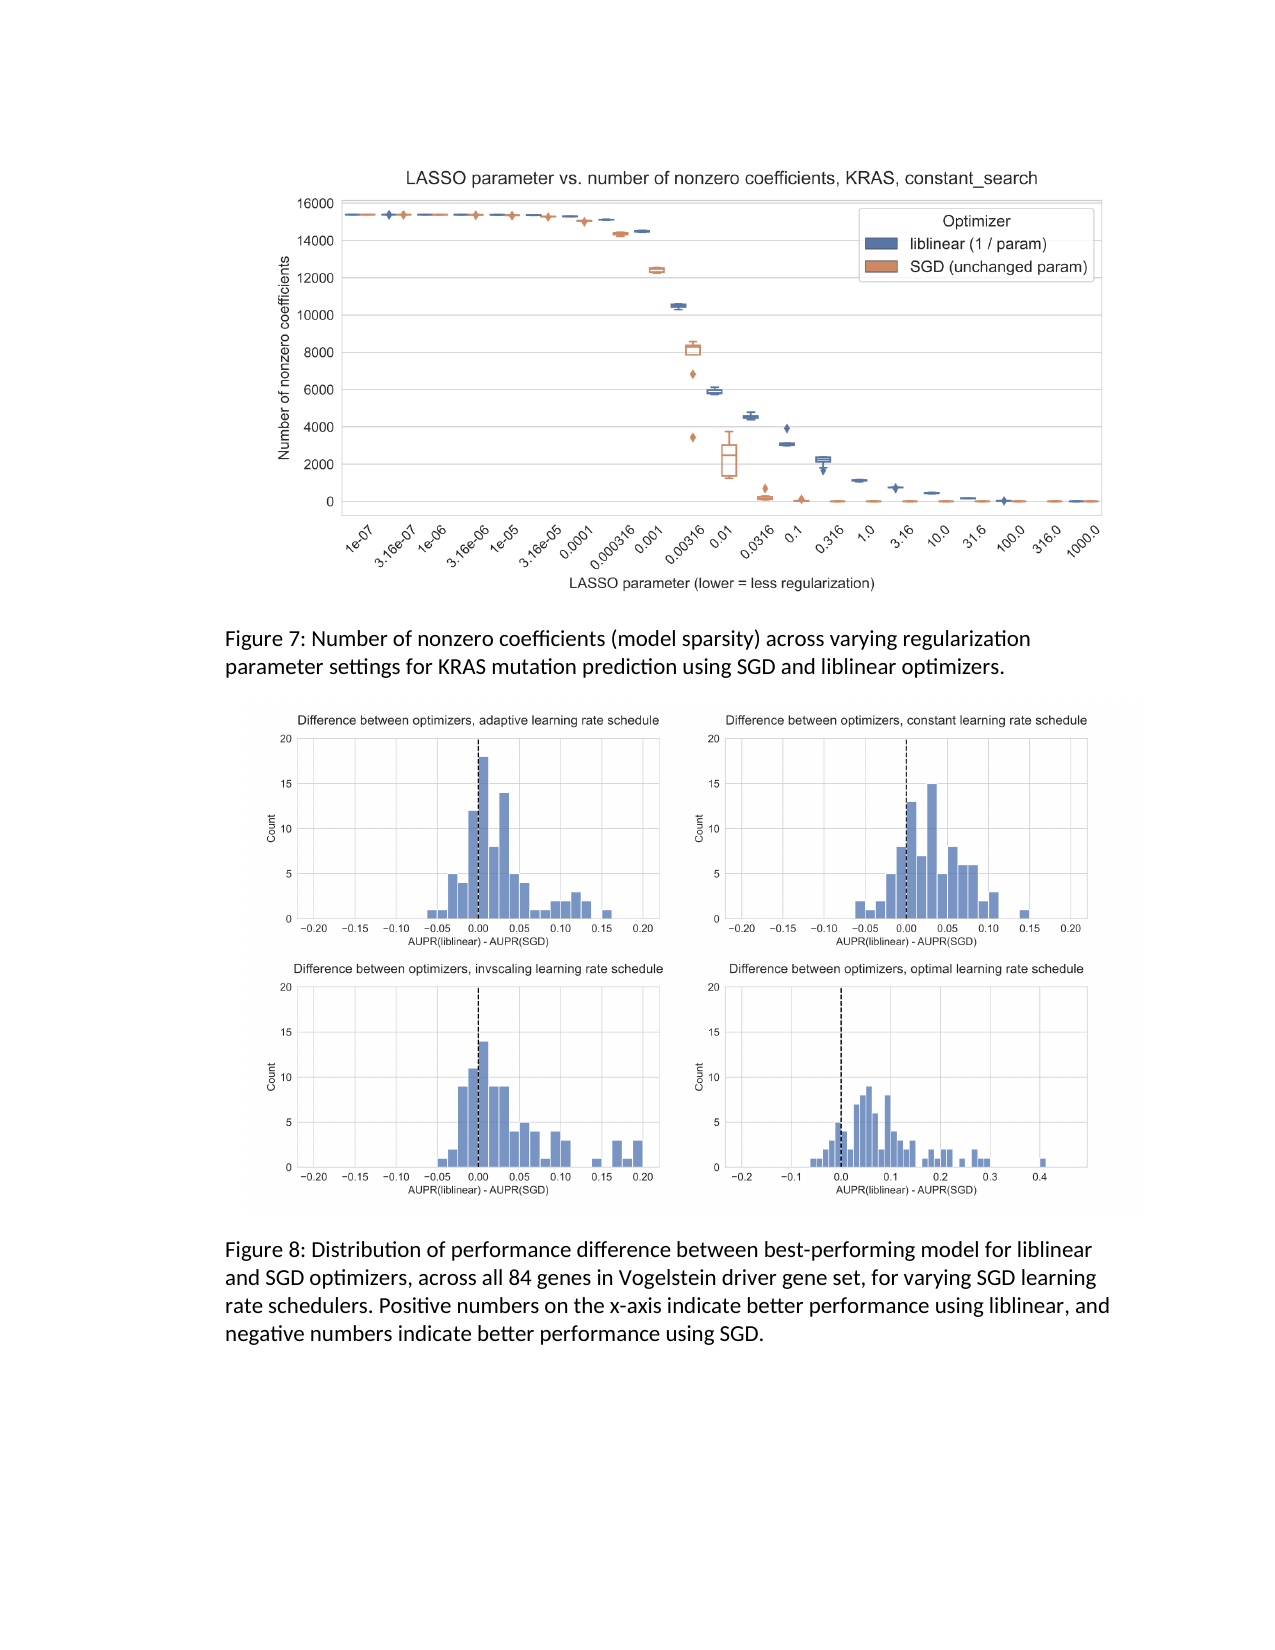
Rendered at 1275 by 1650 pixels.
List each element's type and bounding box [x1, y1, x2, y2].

picture [243, 150, 1144, 604]
picture [243, 701, 1144, 1215]
